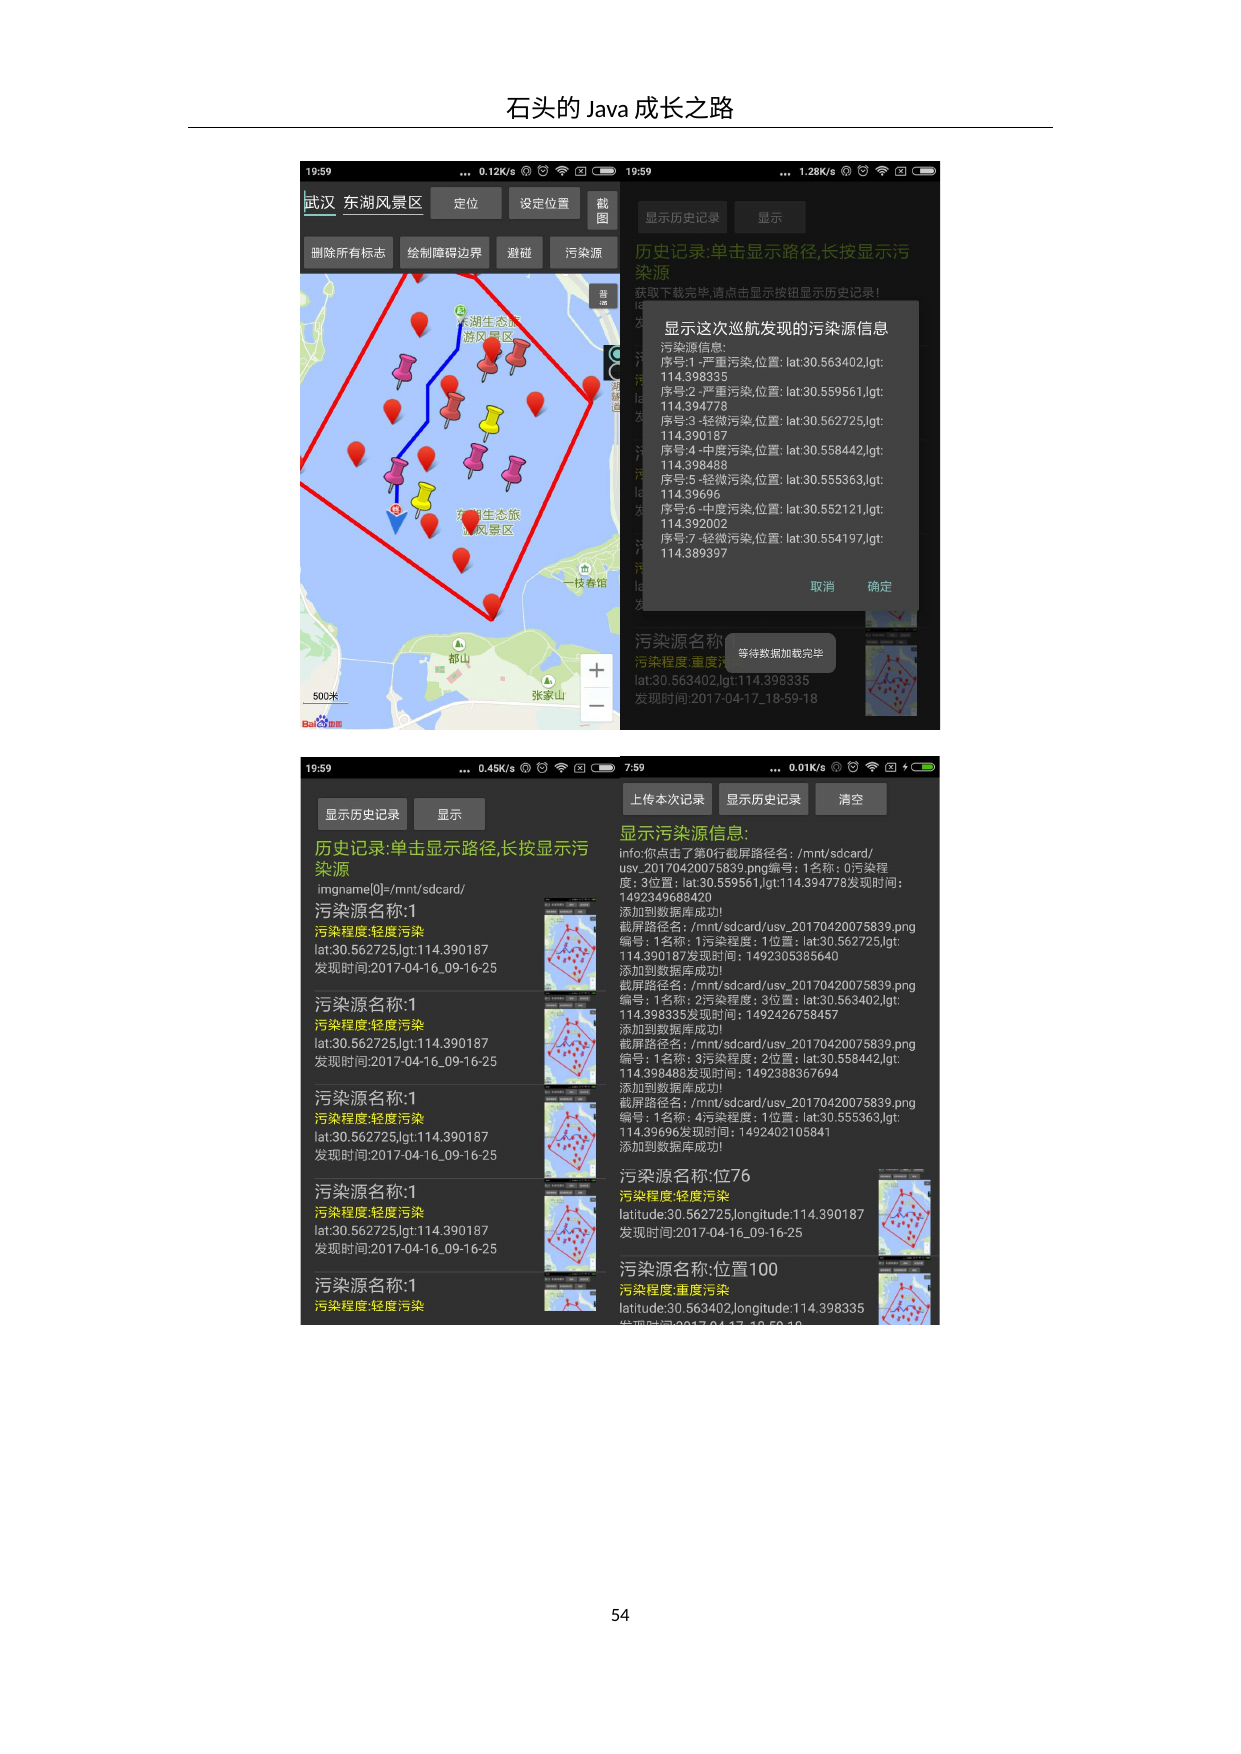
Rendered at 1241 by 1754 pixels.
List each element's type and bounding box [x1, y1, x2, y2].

picture [300, 756, 940, 1325]
picture [300, 161, 941, 730]
